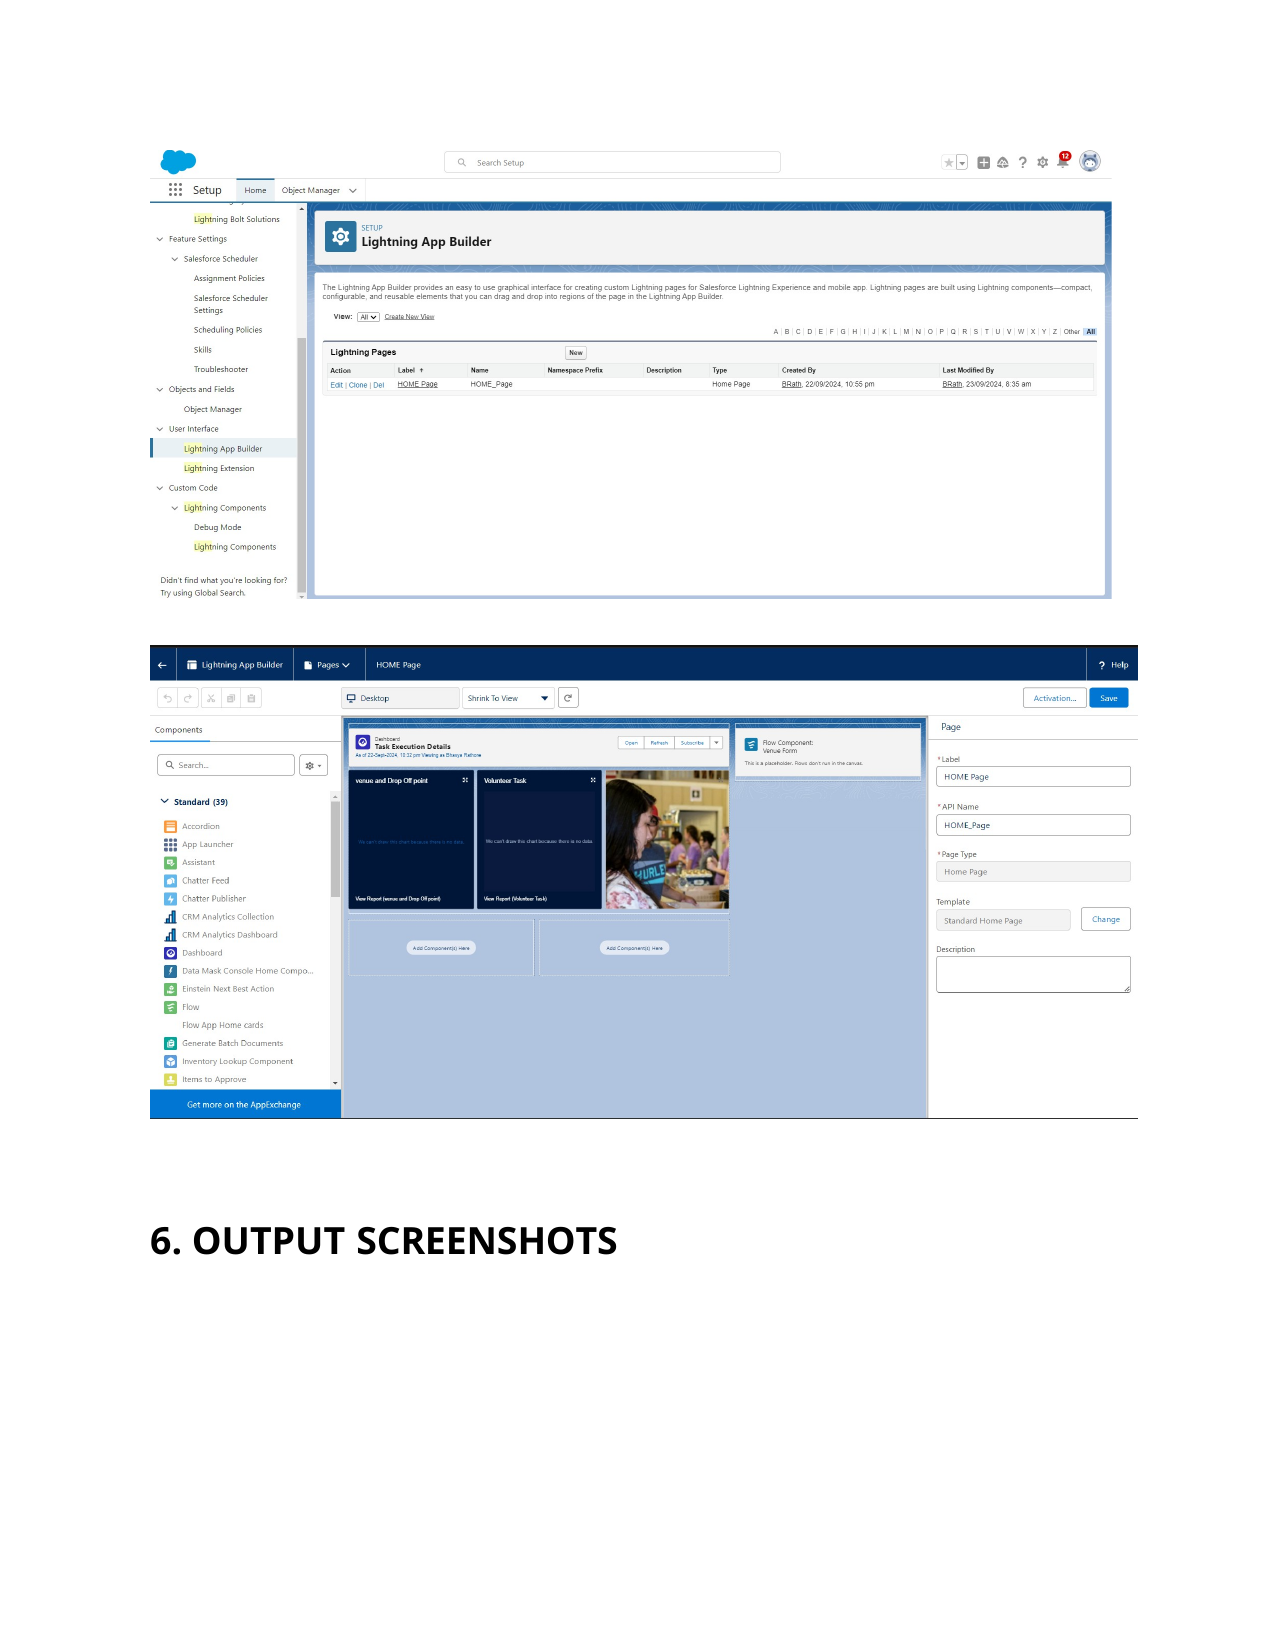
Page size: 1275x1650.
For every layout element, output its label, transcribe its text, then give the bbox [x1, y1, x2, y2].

subtitle OUTPUT SCREENSHOTS [150, 1214, 1237, 1265]
picture [150, 150, 1112, 599]
picture [150, 645, 1138, 1119]
